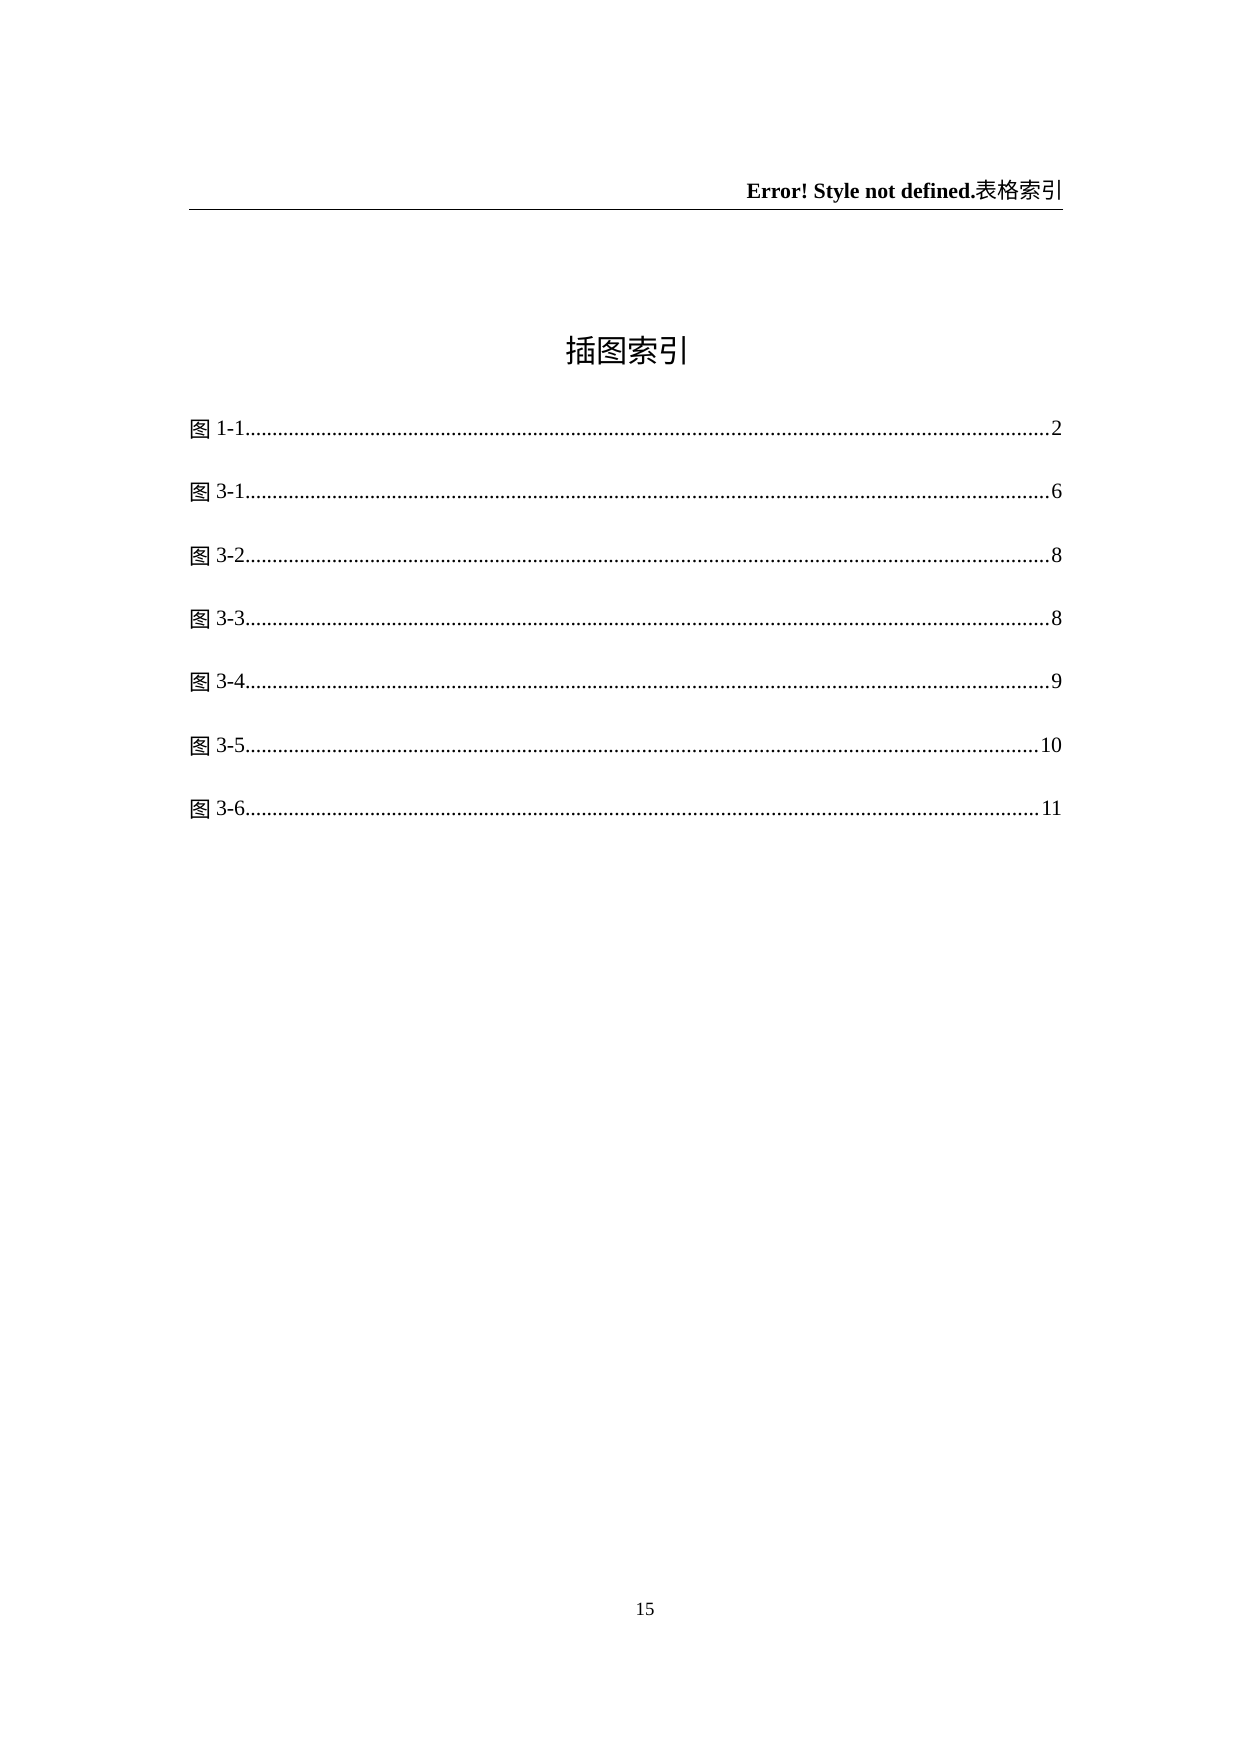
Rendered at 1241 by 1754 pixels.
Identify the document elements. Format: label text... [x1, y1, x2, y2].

text 图 3-6 11 [189, 792, 1063, 824]
text 图 3-2 8 [189, 539, 1063, 570]
text 图 3-1 6 [189, 475, 1063, 507]
text 插图索引 [148, 329, 1063, 370]
text 图 3-5 10 [189, 729, 1063, 760]
text 图 3-4 9 [189, 665, 1063, 697]
text 图 1-1 2 [189, 412, 1063, 444]
text 图 3-3 8 [189, 602, 1063, 634]
